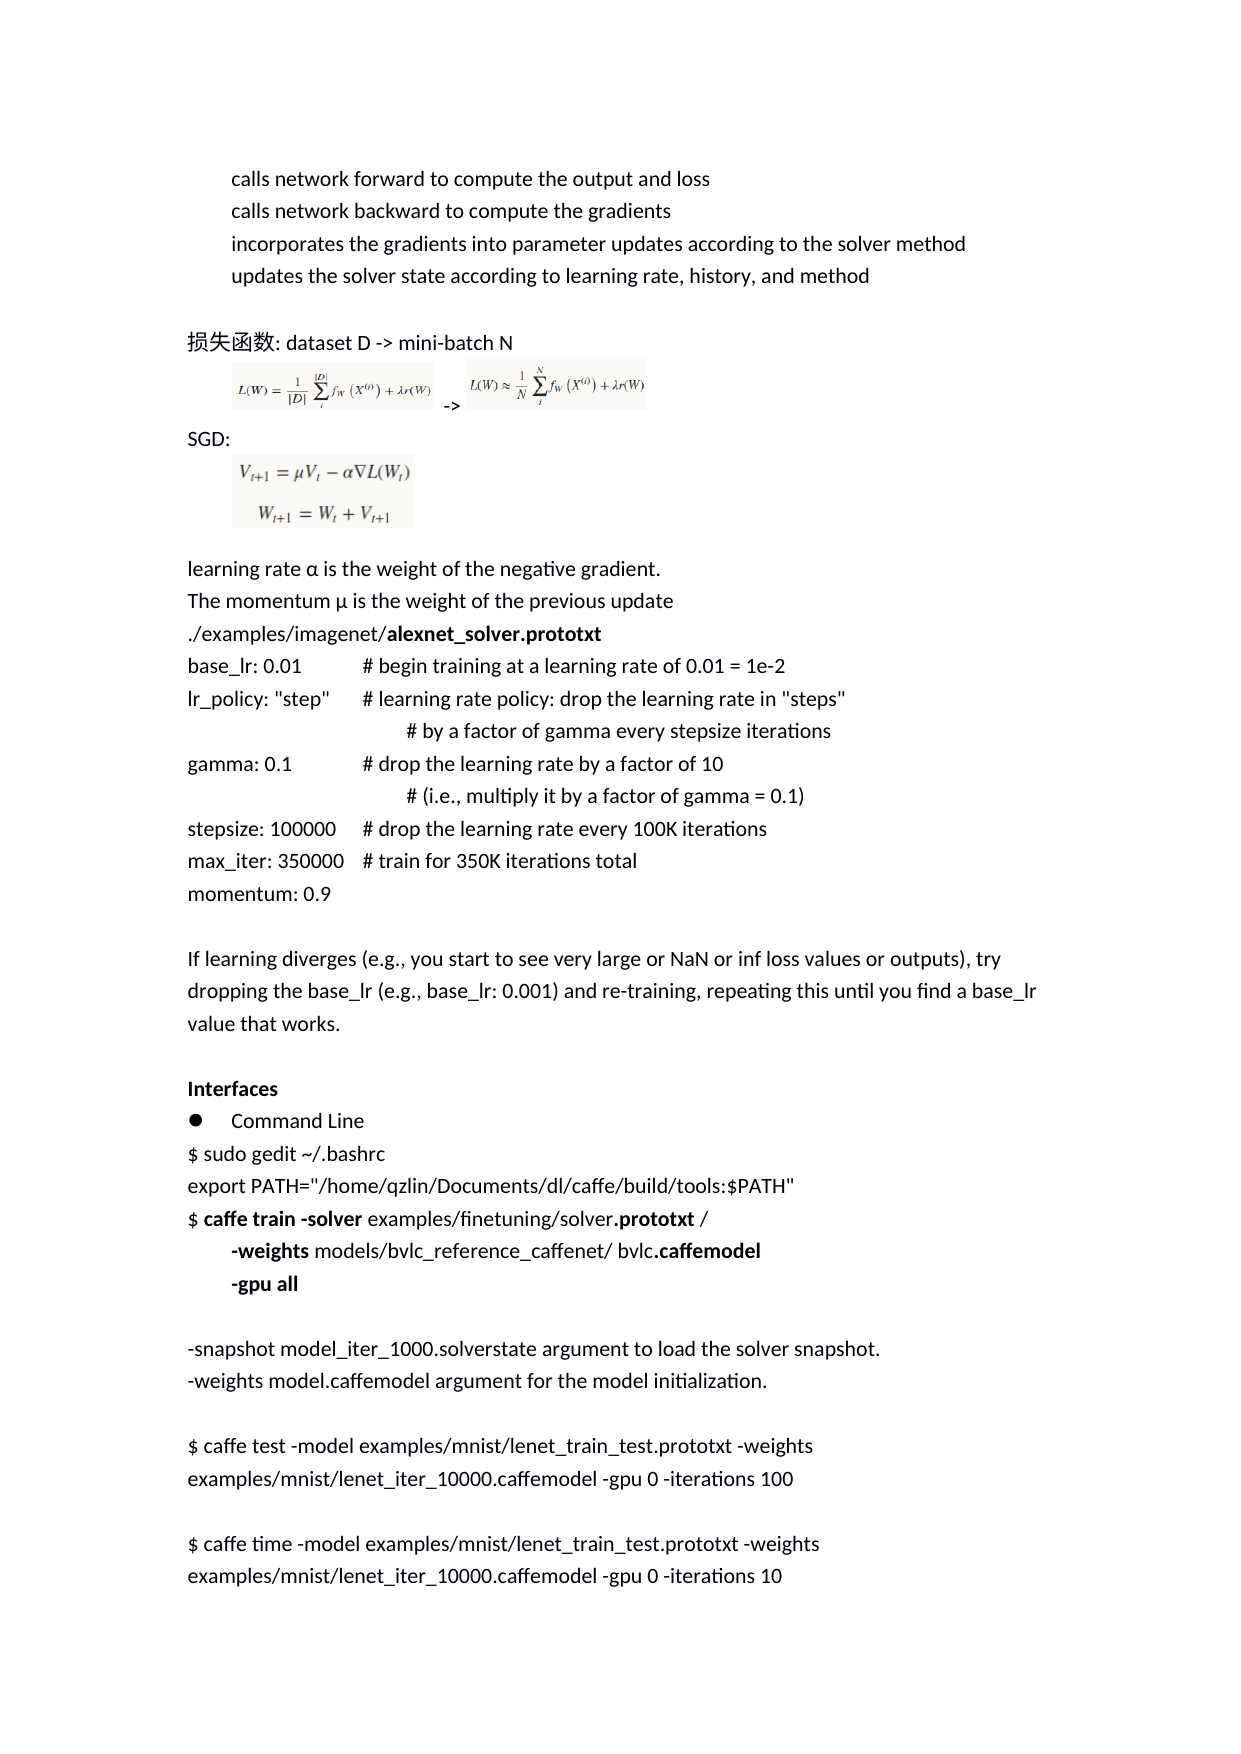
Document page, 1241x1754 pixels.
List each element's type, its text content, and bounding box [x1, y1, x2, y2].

text If learning diverges (e.g., you start to see very large or NaN or inf loss values or outputs), try dropping the base_lr (e.g., base_lr: 0.001) and re-training, repeating this until you find a base_lr value that works. [187, 942, 1053, 1039]
text $ caffe test -model examples/mnist/lenet_train_test.prototxt -weights examples/mnist/lenet_iter_10000.caffemodel -gpu 0 -iterations 100 [187, 1429, 1053, 1494]
text max_iter: 350000 # train for 350K iterations total [187, 844, 1053, 877]
text 损失函数: dataset D -> mini-batch N [187, 324, 1053, 357]
picture [466, 357, 648, 410]
text calls network forward to compute the output and loss [187, 162, 1053, 194]
text incorporates the gradients into parameter updates according to the solver method [187, 227, 1053, 259]
text Interfaces [187, 1072, 1053, 1104]
text # by a factor of gamma every stepsize iterations [187, 714, 1053, 747]
text -weights models/bvlc_reference_caffenet/ bvlc.caffemodel [187, 1234, 1053, 1267]
text -weights model.caffemodel argument for the model initialization. [187, 1364, 1053, 1397]
text -gpu all [187, 1267, 1053, 1299]
text momentum: 0.9 [187, 877, 1053, 909]
picture [231, 362, 434, 410]
text ./examples/imagenet/alexnet_solver.prototxt [187, 617, 1053, 649]
text lr_policy: "step" # learning rate policy: drop the learning rate in "steps" [187, 682, 1053, 714]
text gamma: 0.1 # drop the learning rate by a factor of 10 [187, 747, 1053, 779]
text updates the solver state according to learning rate, history, and method [187, 259, 1053, 292]
text $ caffe time -model examples/mnist/lenet_train_test.prototxt -weights examples/mnist/lenet_iter_10000.caffemodel -gpu 0 -iterations 10 [187, 1527, 1053, 1592]
text $ caffe train -solver examples/finetuning/solver.prototxt / [187, 1202, 1053, 1234]
text $ sudo gedit ~/.bashrc [187, 1137, 1053, 1169]
text calls network backward to compute the gradients [187, 194, 1053, 227]
text -snapshot model_iter_1000.solverstate argument to load the solver snapshot. [187, 1332, 1053, 1364]
text stepsize: 100000 # drop the learning rate every 100K iterations [187, 812, 1053, 844]
text # (i.e., multiply it by a factor of gamma = 0.1) [187, 779, 1053, 812]
text learning rate α is the weight of the negative gradient. [187, 552, 1053, 584]
text The momentum μ is the weight of the previous update [187, 584, 1053, 617]
text SGD: [187, 422, 1053, 454]
list Command Line [187, 1104, 1053, 1137]
picture [231, 454, 416, 528]
text base_lr: 0.01 # begin training at a learning rate of 0.01 = 1e-2 [187, 649, 1053, 682]
text export PATH="/home/qzlin/Documents/dl/caffe/build/tools:$PATH" [187, 1169, 1053, 1202]
